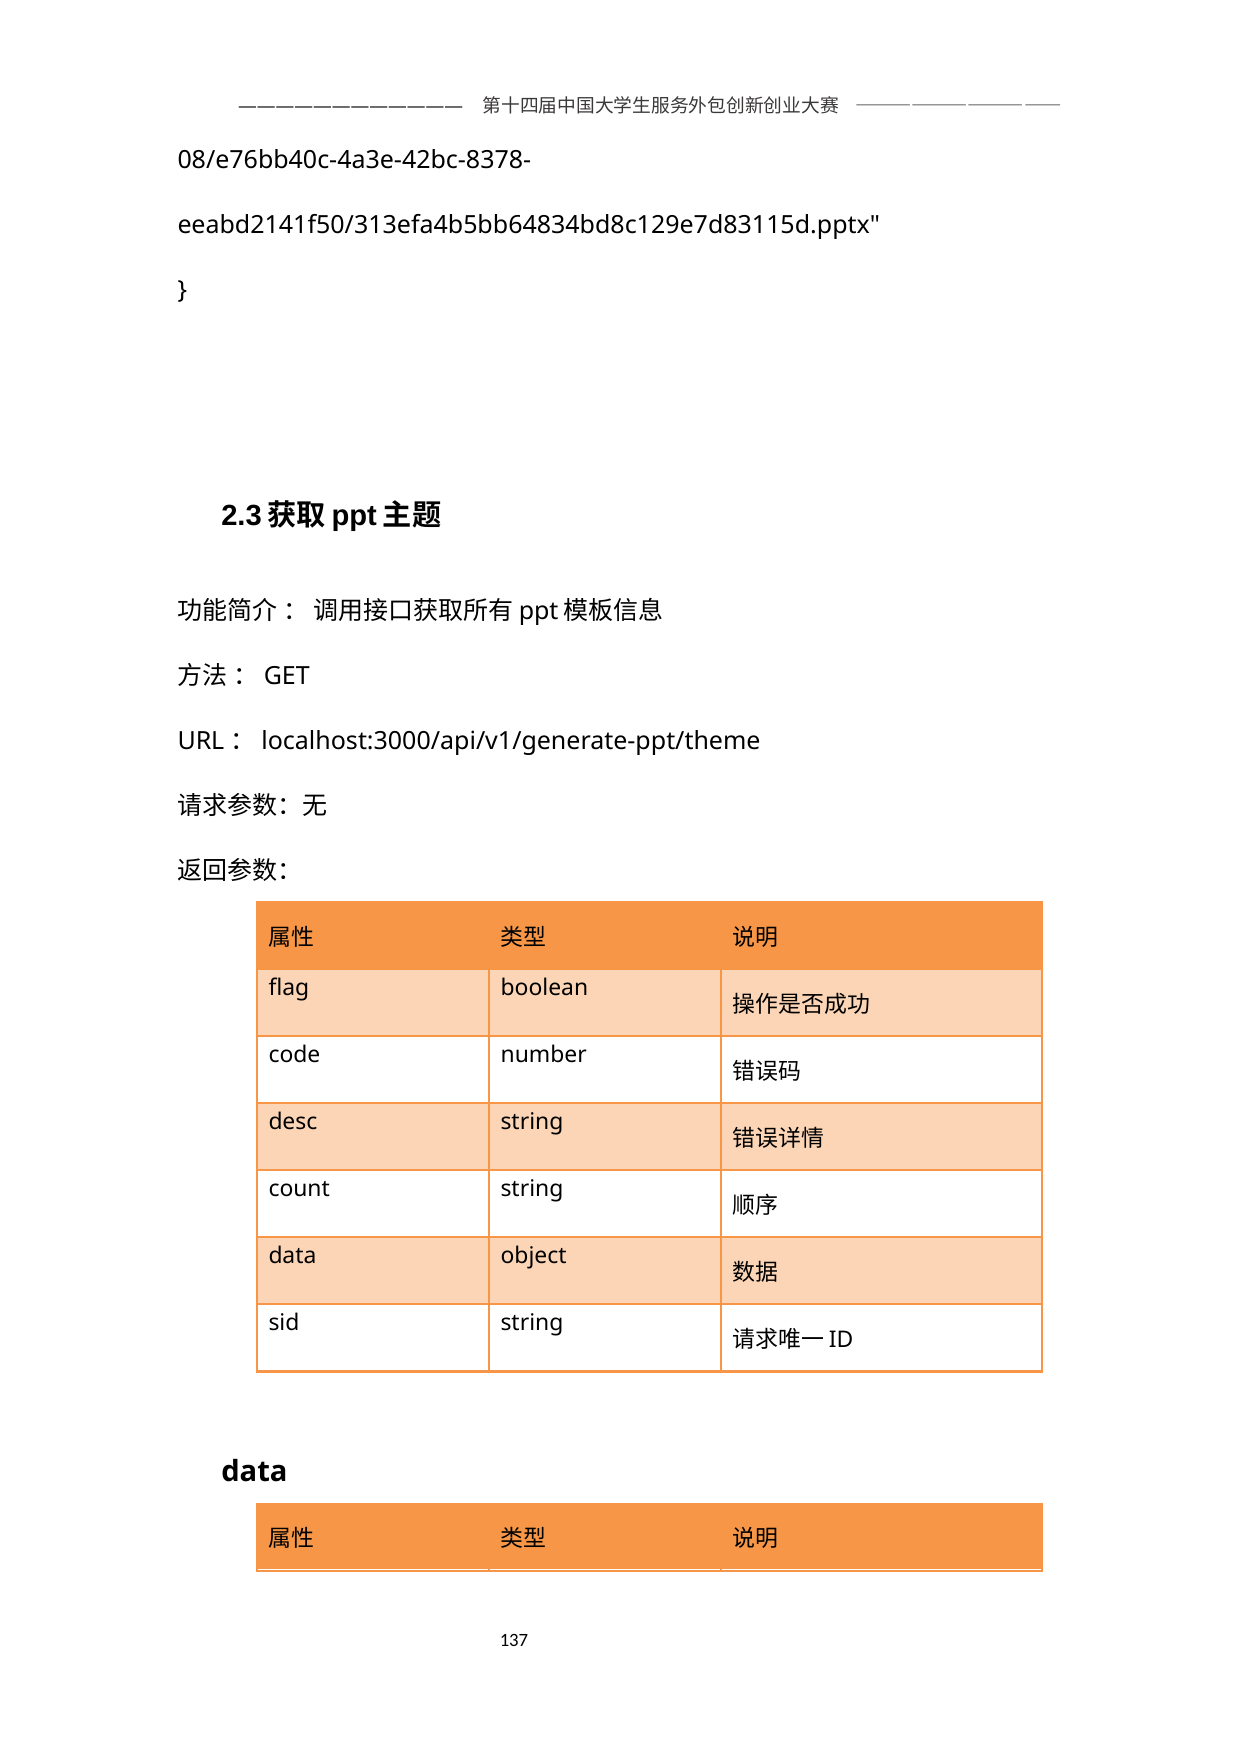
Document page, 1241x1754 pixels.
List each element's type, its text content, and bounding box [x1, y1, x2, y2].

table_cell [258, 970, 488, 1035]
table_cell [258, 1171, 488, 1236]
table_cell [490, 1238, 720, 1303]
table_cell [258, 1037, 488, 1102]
text data [177, 1437, 1122, 1502]
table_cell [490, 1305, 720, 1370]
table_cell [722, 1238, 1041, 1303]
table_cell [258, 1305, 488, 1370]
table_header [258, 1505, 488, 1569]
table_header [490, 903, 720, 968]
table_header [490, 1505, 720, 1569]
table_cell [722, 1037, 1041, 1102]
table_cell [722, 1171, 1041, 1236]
text 返回参数： [177, 836, 1122, 901]
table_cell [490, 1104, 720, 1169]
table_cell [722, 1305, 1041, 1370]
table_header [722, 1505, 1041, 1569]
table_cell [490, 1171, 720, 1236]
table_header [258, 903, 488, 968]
text } [177, 256, 1122, 321]
text 功能简介 ： 调用接口获取所有ppt模板信息 [177, 576, 1122, 641]
subtitle 2.3获取ppt主题 [177, 481, 1122, 546]
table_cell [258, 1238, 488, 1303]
text URL ： localhost:3000/api/v1/generate-ppt/theme [177, 706, 1122, 771]
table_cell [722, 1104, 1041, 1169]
text 请求参数：无 [177, 771, 1122, 836]
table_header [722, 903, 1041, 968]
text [177, 126, 1122, 256]
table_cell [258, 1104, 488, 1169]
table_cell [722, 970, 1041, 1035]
text 方法 ： GET [177, 641, 1122, 706]
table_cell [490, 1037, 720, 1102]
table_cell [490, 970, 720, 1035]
